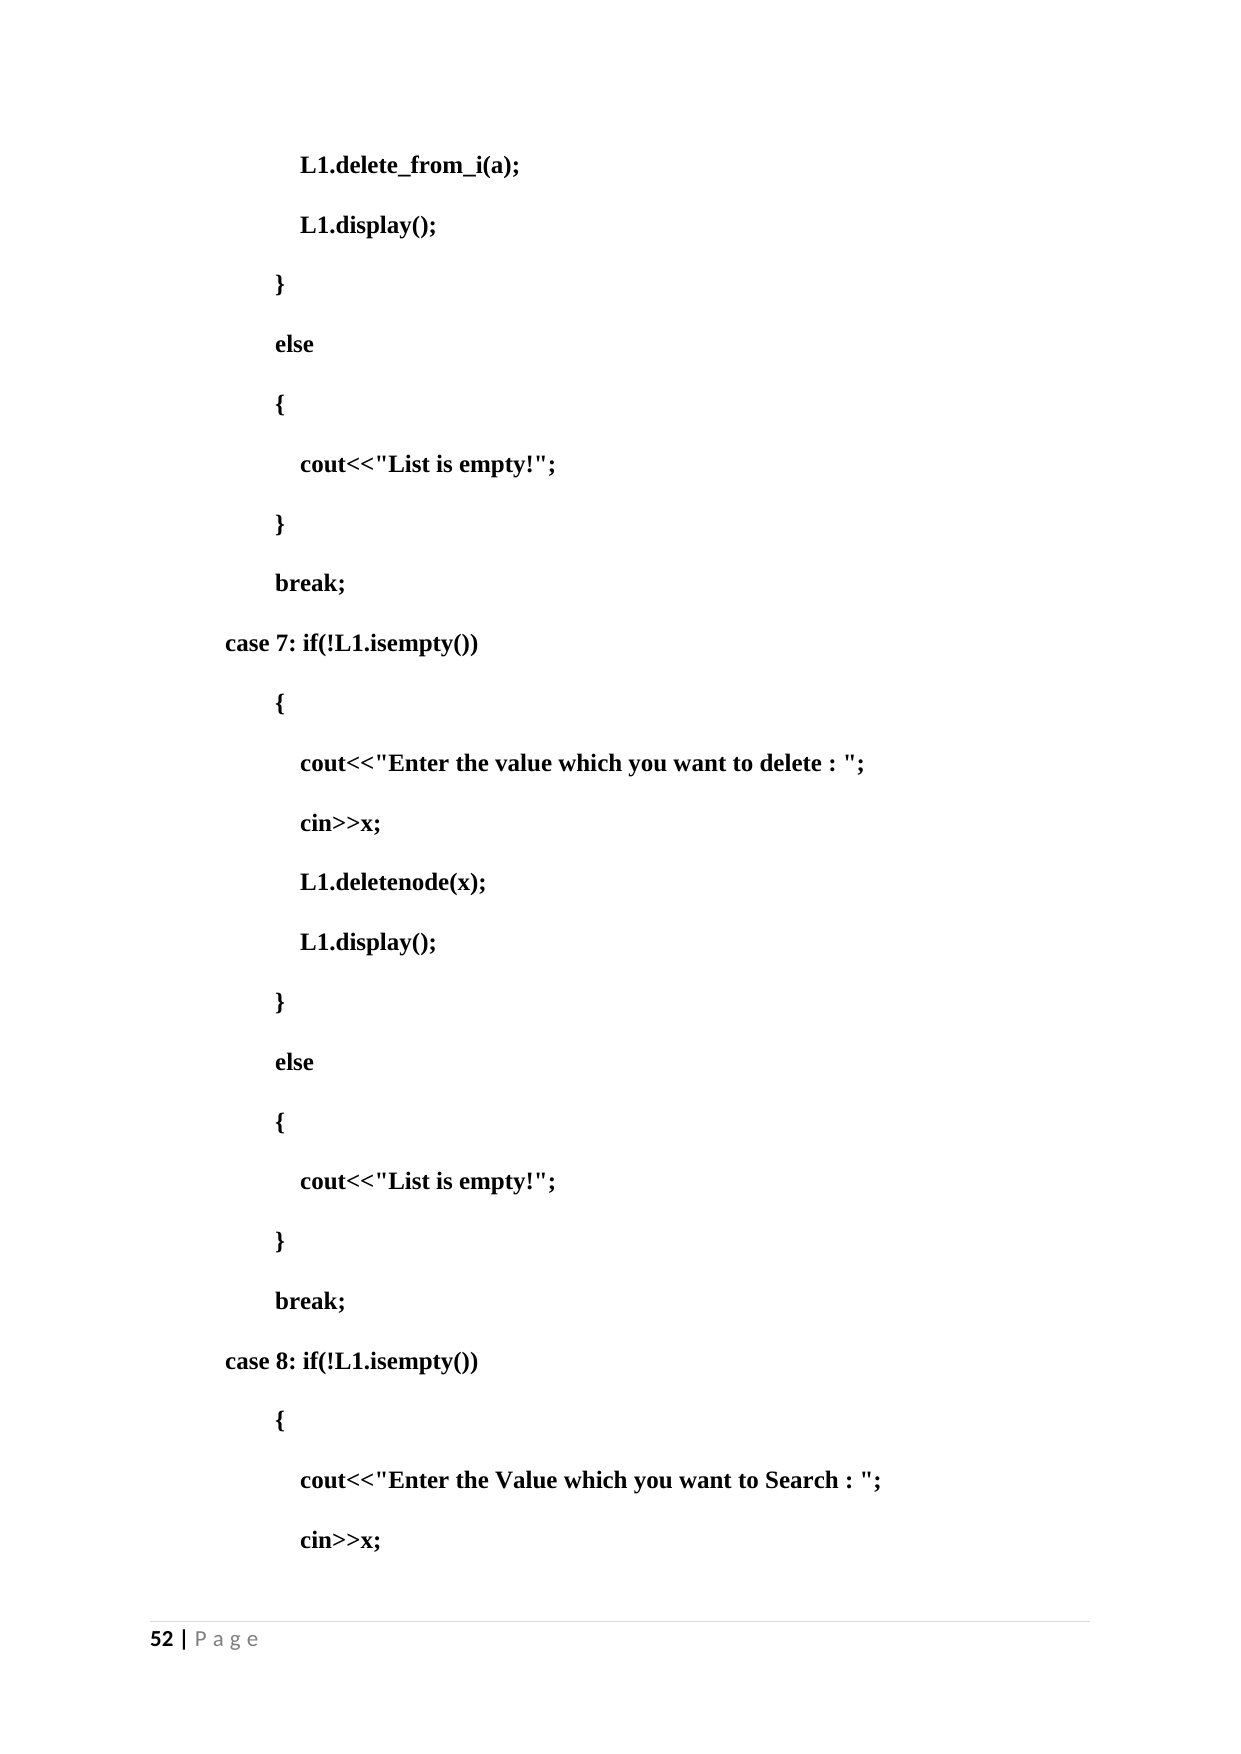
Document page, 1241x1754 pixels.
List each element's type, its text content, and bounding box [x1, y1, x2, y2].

text break; [150, 568, 1090, 597]
text } [150, 1226, 1090, 1255]
text case 7: if(!L1.isempty()) [150, 628, 1090, 657]
text { [150, 1107, 1090, 1135]
text else [150, 329, 1090, 358]
text { [150, 389, 1090, 418]
text } [150, 269, 1090, 298]
text L1.delete_from_i(a); [150, 150, 1090, 179]
text break; [150, 1286, 1090, 1315]
text { [150, 1406, 1090, 1434]
text cout<<"List is empty!"; [150, 449, 1090, 478]
text case 8: if(!L1.isempty()) [150, 1346, 1090, 1374]
text L1.display(); [150, 927, 1090, 956]
text cout<<"Enter the value which you want to delete : "; [150, 748, 1090, 777]
text L1.display(); [150, 210, 1090, 238]
text cout<<"Enter the Value which you want to Search : "; [150, 1465, 1090, 1494]
text { [150, 688, 1090, 717]
text } [150, 509, 1090, 537]
text cin>>x; [150, 808, 1090, 836]
text } [150, 987, 1090, 1016]
text cin>>x; [150, 1525, 1090, 1554]
text else [150, 1047, 1090, 1076]
text L1.deletenode(x); [150, 867, 1090, 896]
text cout<<"List is empty!"; [150, 1166, 1090, 1195]
